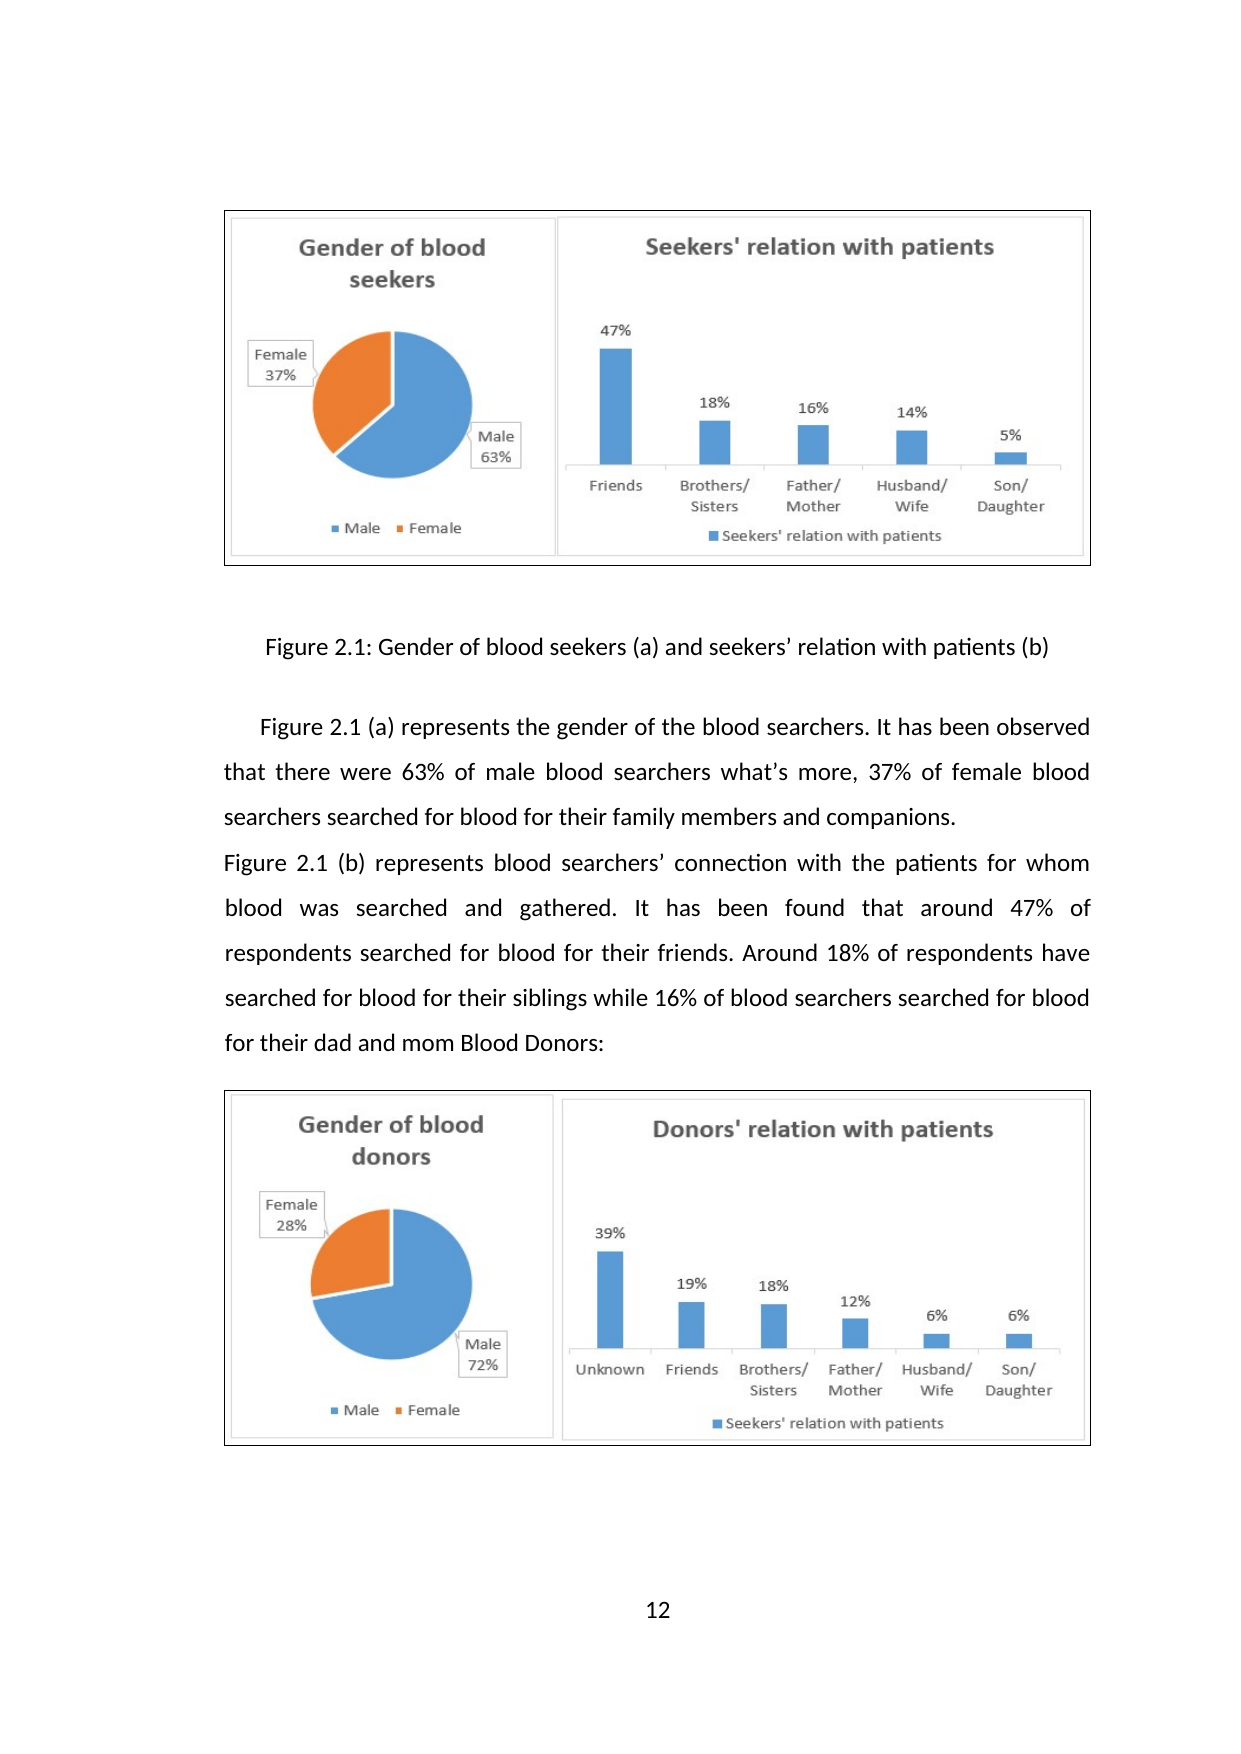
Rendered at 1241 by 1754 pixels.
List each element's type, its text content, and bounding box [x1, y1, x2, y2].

text Figure 2.1 (b) represents blood searchers’ connection with the patients for whom blood was searched and gathered. It has been found that around 47% of respondents searched for blood for their friends. Around 18% of respondents have searched for blood for their siblings while 16% of blood searchers searched for blood for their dad and mom Blood Donors: [223, 847, 1092, 1058]
picture [225, 211, 1090, 565]
picture [225, 1091, 1090, 1445]
text Figure 2.1: Gender of blood seekers (a) and seekers’ relation with patients (b) [225, 631, 1090, 662]
text Figure 2.1 (a) represents the gender of the blood searchers. It has been observed that there were 63% of male blood searchers what’s more, 37% of female blood searchers searched for blood for their family members and companions. [223, 711, 1092, 832]
